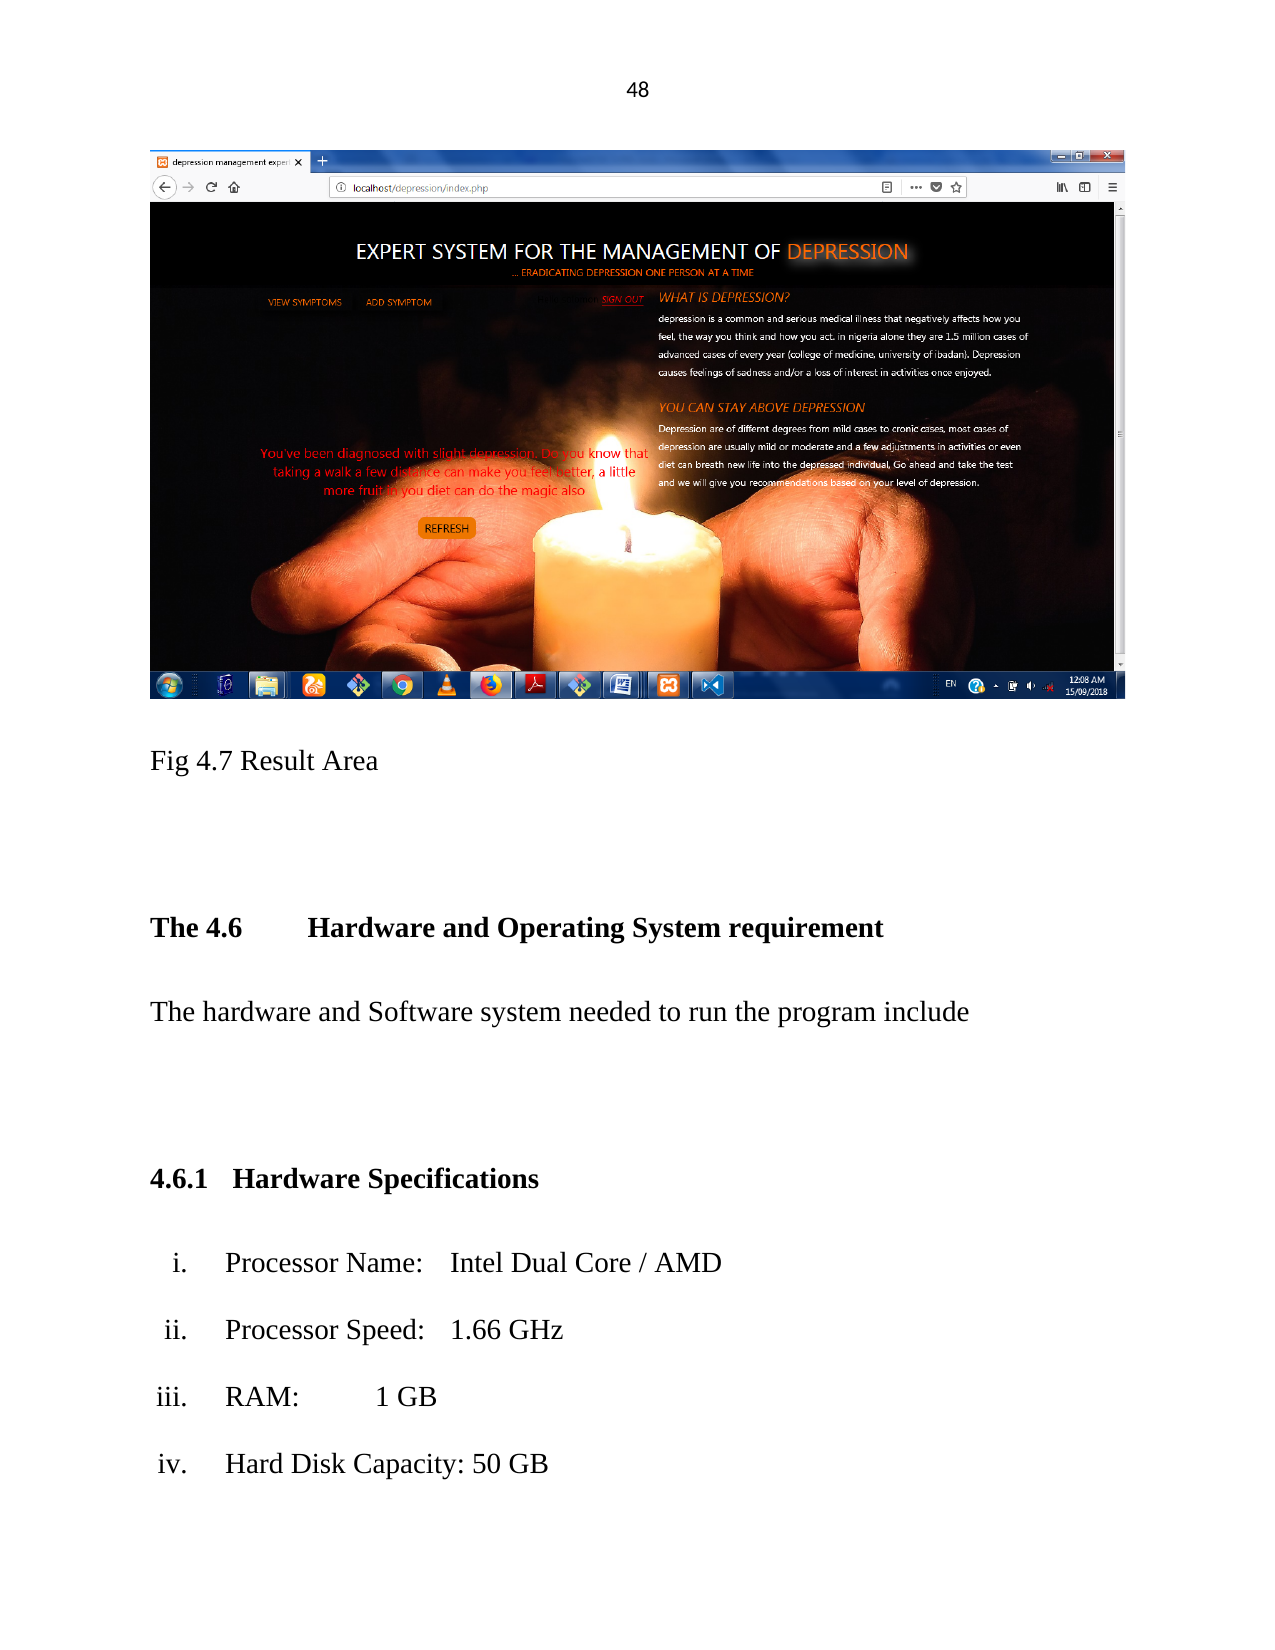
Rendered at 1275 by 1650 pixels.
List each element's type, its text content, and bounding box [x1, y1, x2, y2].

list Processor Name: Intel Dual Core / AMD [187, 1245, 1125, 1279]
text Fig 4.7 Result Area [150, 743, 1125, 776]
text The 4.6 Hardware and Operating System requirement [150, 910, 1125, 944]
picture [150, 150, 1125, 699]
list Processor Speed: 1.66 GHz [187, 1312, 1125, 1346]
text 4.6.1 Hardware Specifications [150, 1162, 1125, 1195]
list RAM: 1 GB [187, 1379, 1125, 1413]
text The hardware and Software system needed to run the program include [150, 994, 1125, 1028]
list Hard Disk Capacity: 50 GB [187, 1447, 1125, 1480]
